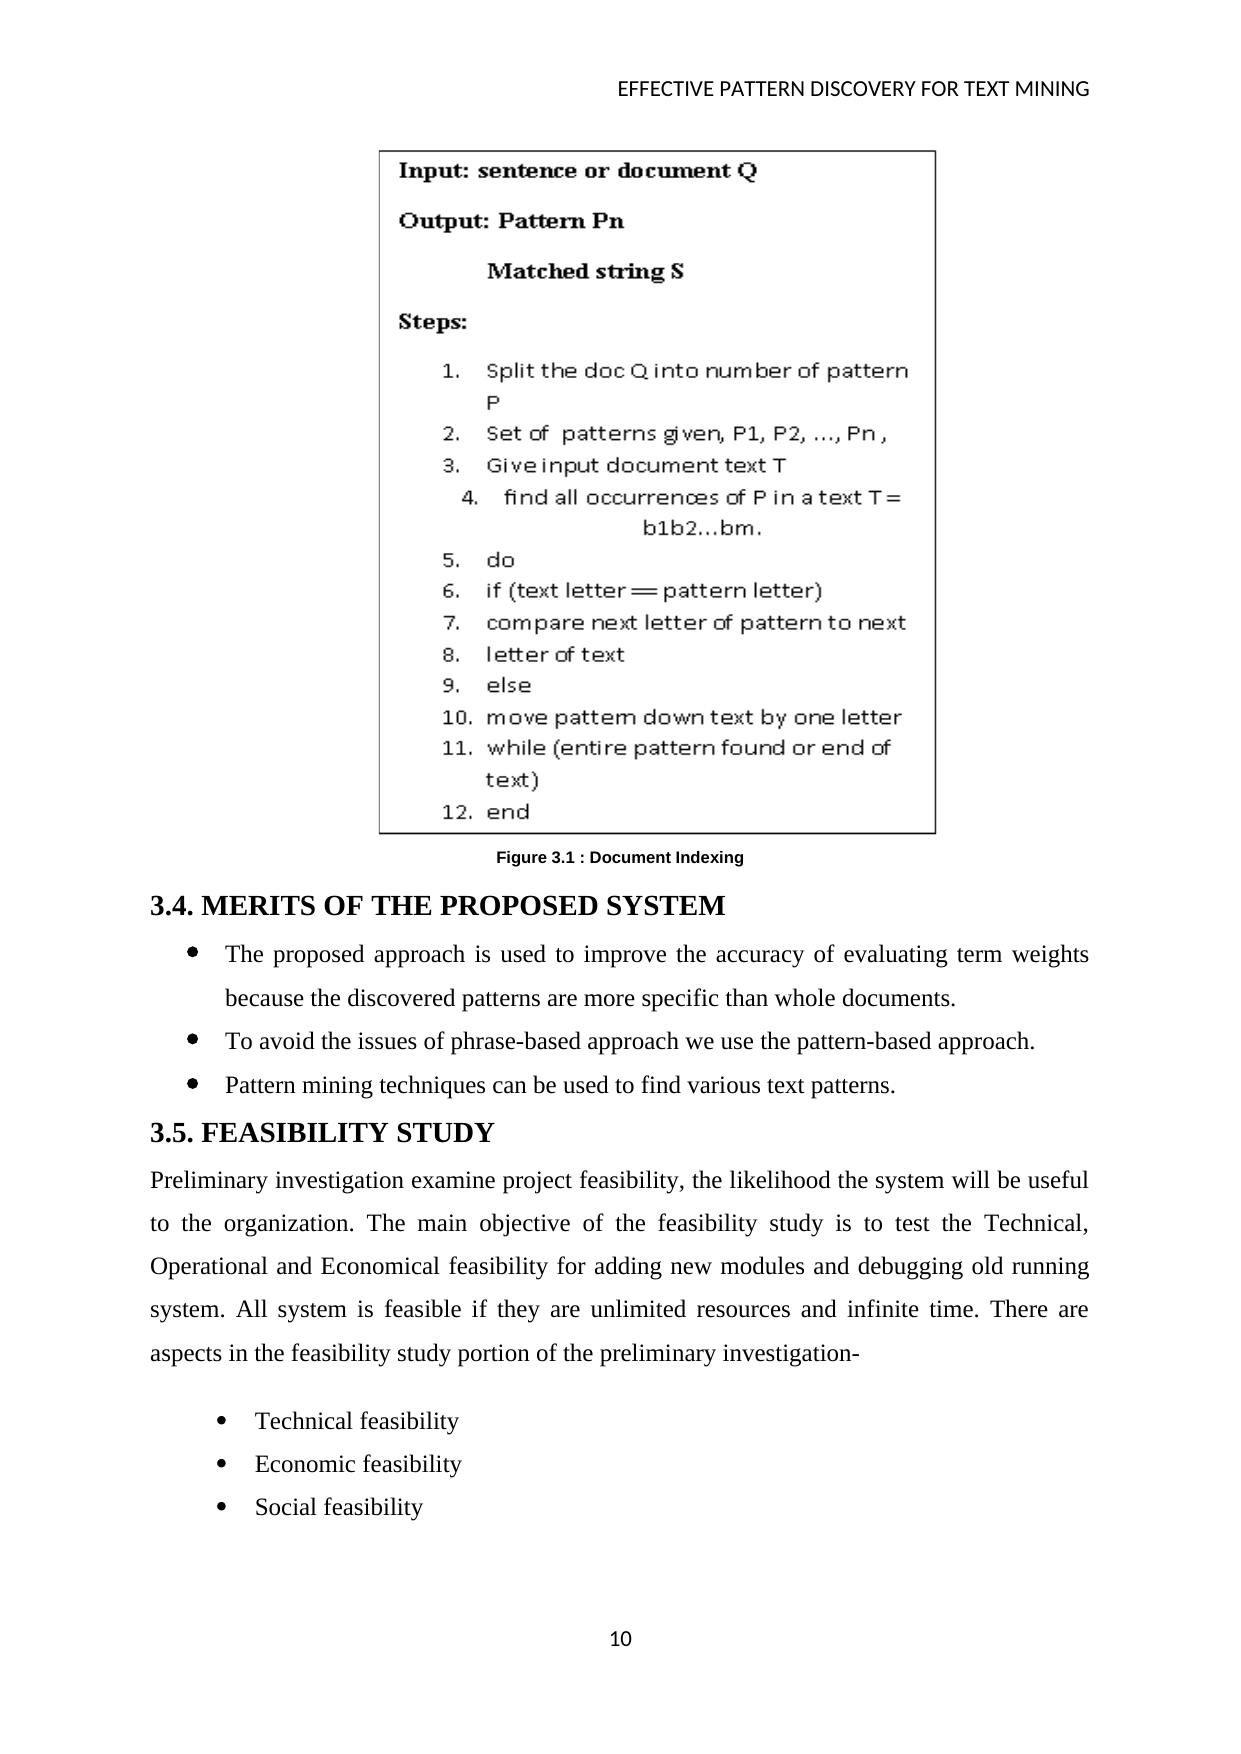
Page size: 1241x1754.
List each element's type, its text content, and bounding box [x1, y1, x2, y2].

list Pattern mining techniques can be used to find various text patterns. [187, 1070, 1090, 1100]
text 3.4. MERITS OF THE PROPOSED SYSTEM [150, 888, 1090, 922]
text Figure 3.1 : Document Indexing [150, 848, 1090, 867]
list Social feasibility [217, 1492, 1090, 1521]
text Preliminary investigation examine project feasibility, the likelihood the system will be useful to the organization. The main objective of the feasibility study is to test the Technical, Operational and Economical feasibility for adding new modules and debugging old running system. All system is feasible if they are unlimited resources and infinite time. There are aspects in the feasibility study portion of the preliminary investigation- [150, 1165, 1090, 1366]
text 3.5. FEASIBILITY STUDY [150, 1115, 1090, 1148]
list The proposed approach is used to improve the accuracy of evaluating term weights because the discovered patterns are more specific than whole documents. [187, 939, 1090, 1011]
list Technical feasibility [217, 1406, 1090, 1434]
list Economic feasibility [217, 1449, 1090, 1478]
list To avoid the issues of phrase-based approach we use the pattern-based approach. [187, 1026, 1090, 1056]
